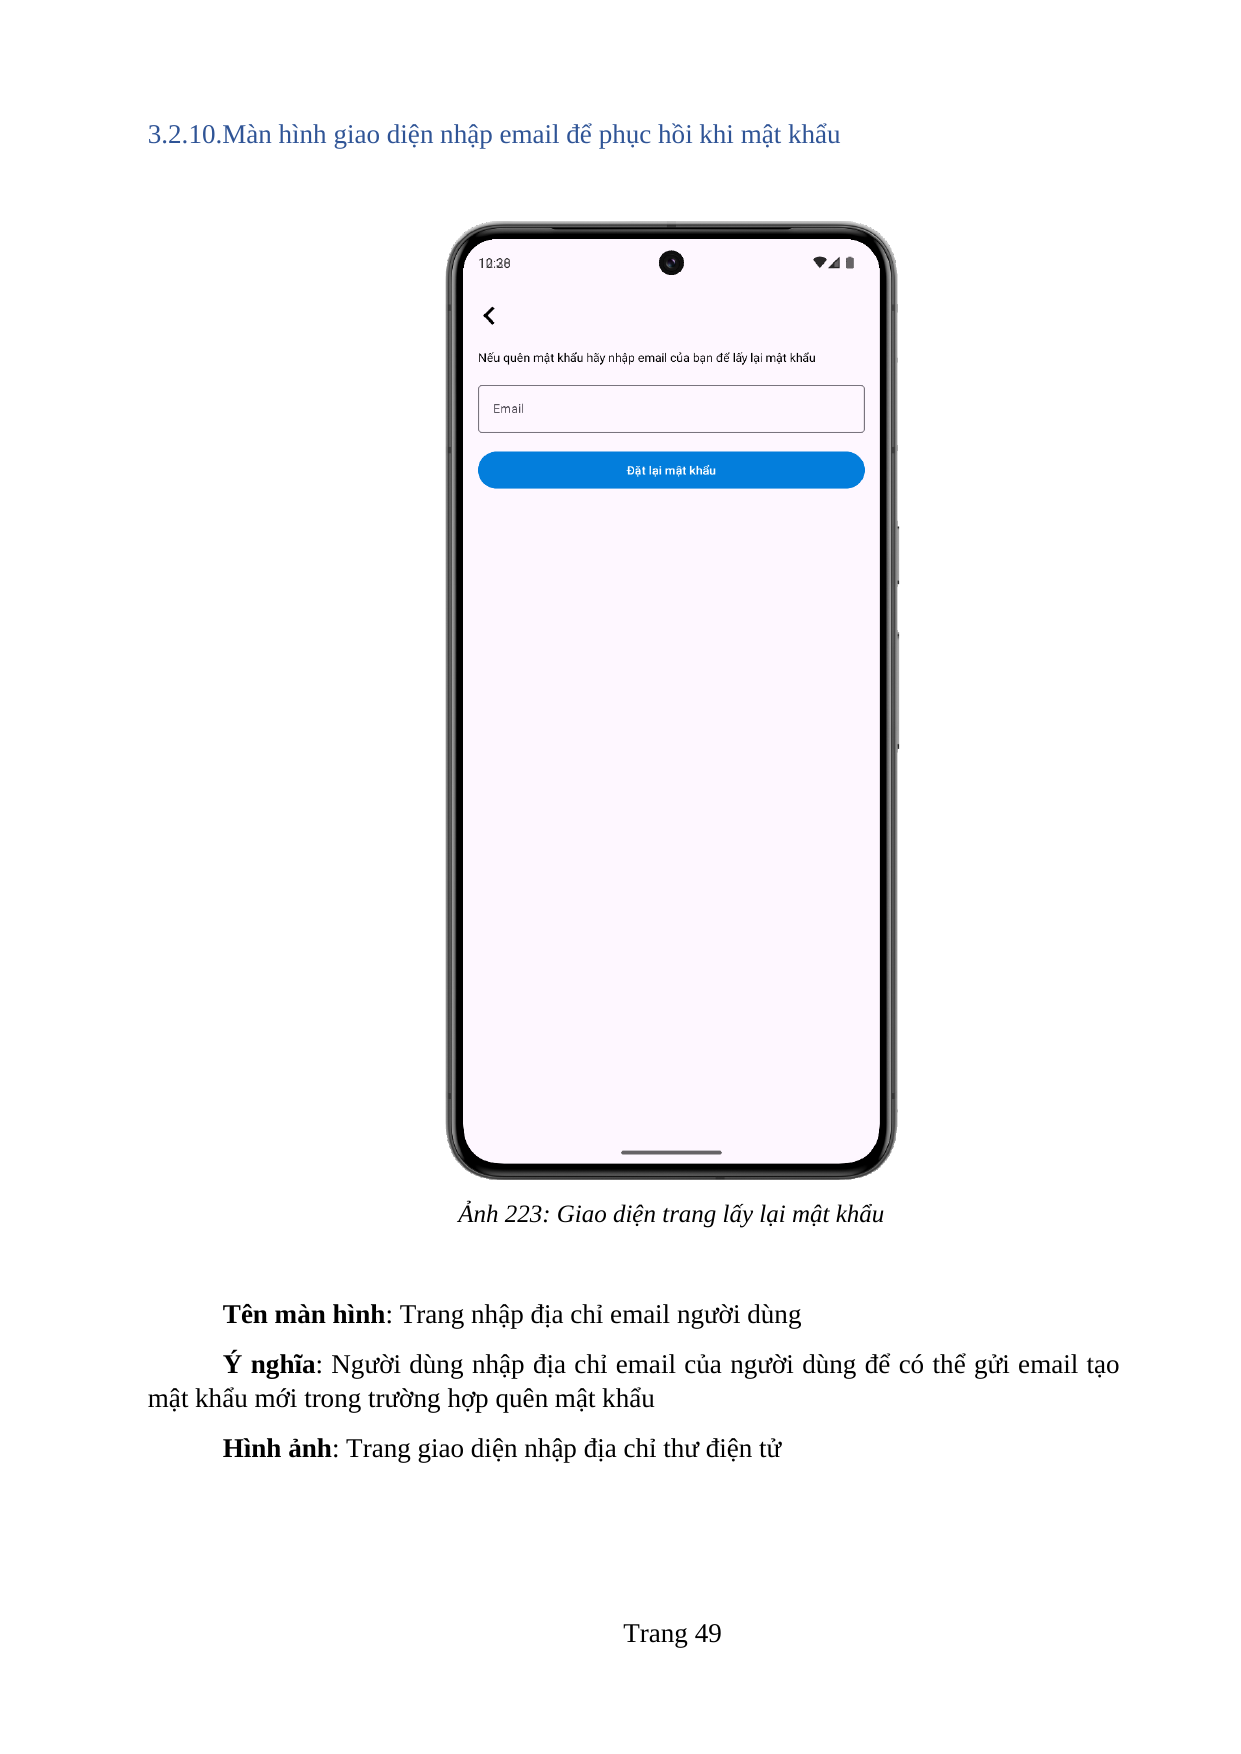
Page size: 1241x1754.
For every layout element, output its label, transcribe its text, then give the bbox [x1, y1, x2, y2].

picture [445, 221, 900, 1180]
text Tên màn hình: Trang nhập địa chỉ email người dùng [148, 1298, 1122, 1329]
text Hình ảnh: Trang giao diện nhập địa chỉ thư điện tử [148, 1432, 1122, 1463]
text Ý nghĩa: Người dùng nhập địa chỉ email của người dùng để có thể gửi email tạo mật khẩu mới trong trường hợp quên mật khẩu [148, 1349, 1122, 1413]
subtitle 3.2.10.Màn hình giao diện nhập email để phục hồi khi mật khẩu [148, 118, 1122, 149]
text Ảnh 2: Giao diện trang lấy lại mật khẩu [148, 1199, 1122, 1227]
